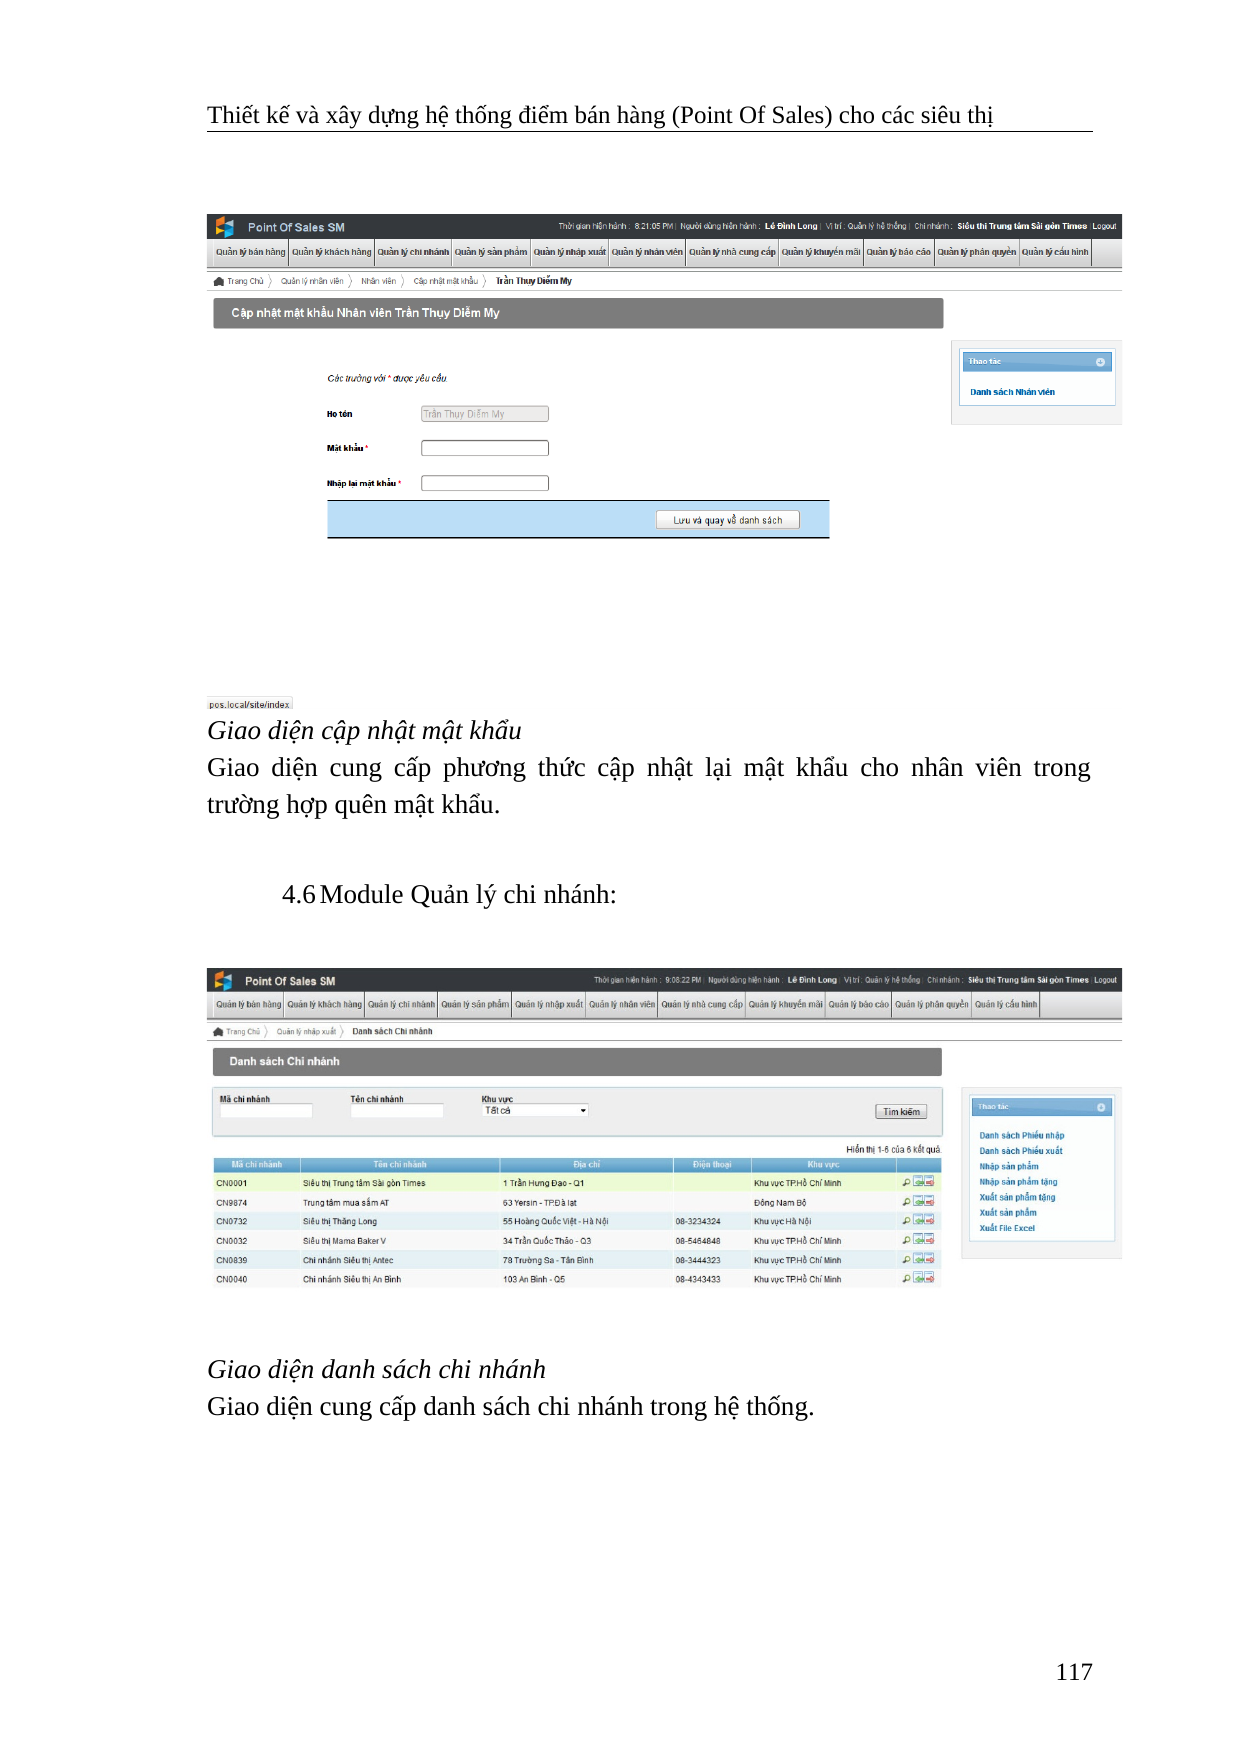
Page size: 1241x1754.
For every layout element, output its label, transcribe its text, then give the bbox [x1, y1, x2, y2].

text Giao diện danh sách chi nhánh [207, 1353, 1093, 1384]
picture [206, 968, 1123, 1348]
text Giao diện cung cấp danh sách chi nhánh trong hệ thống. [207, 1390, 1093, 1422]
picture [206, 214, 1123, 709]
text Giao diện cung cấp phương thức cập nhật lại mật khẩu cho nhân viên trong trường hợp quên mật khẩu. [207, 751, 1093, 819]
text Giao diện cập nhật mật khẩu [207, 714, 1093, 745]
list Module Quản lý chi nhánh: [282, 879, 1077, 910]
